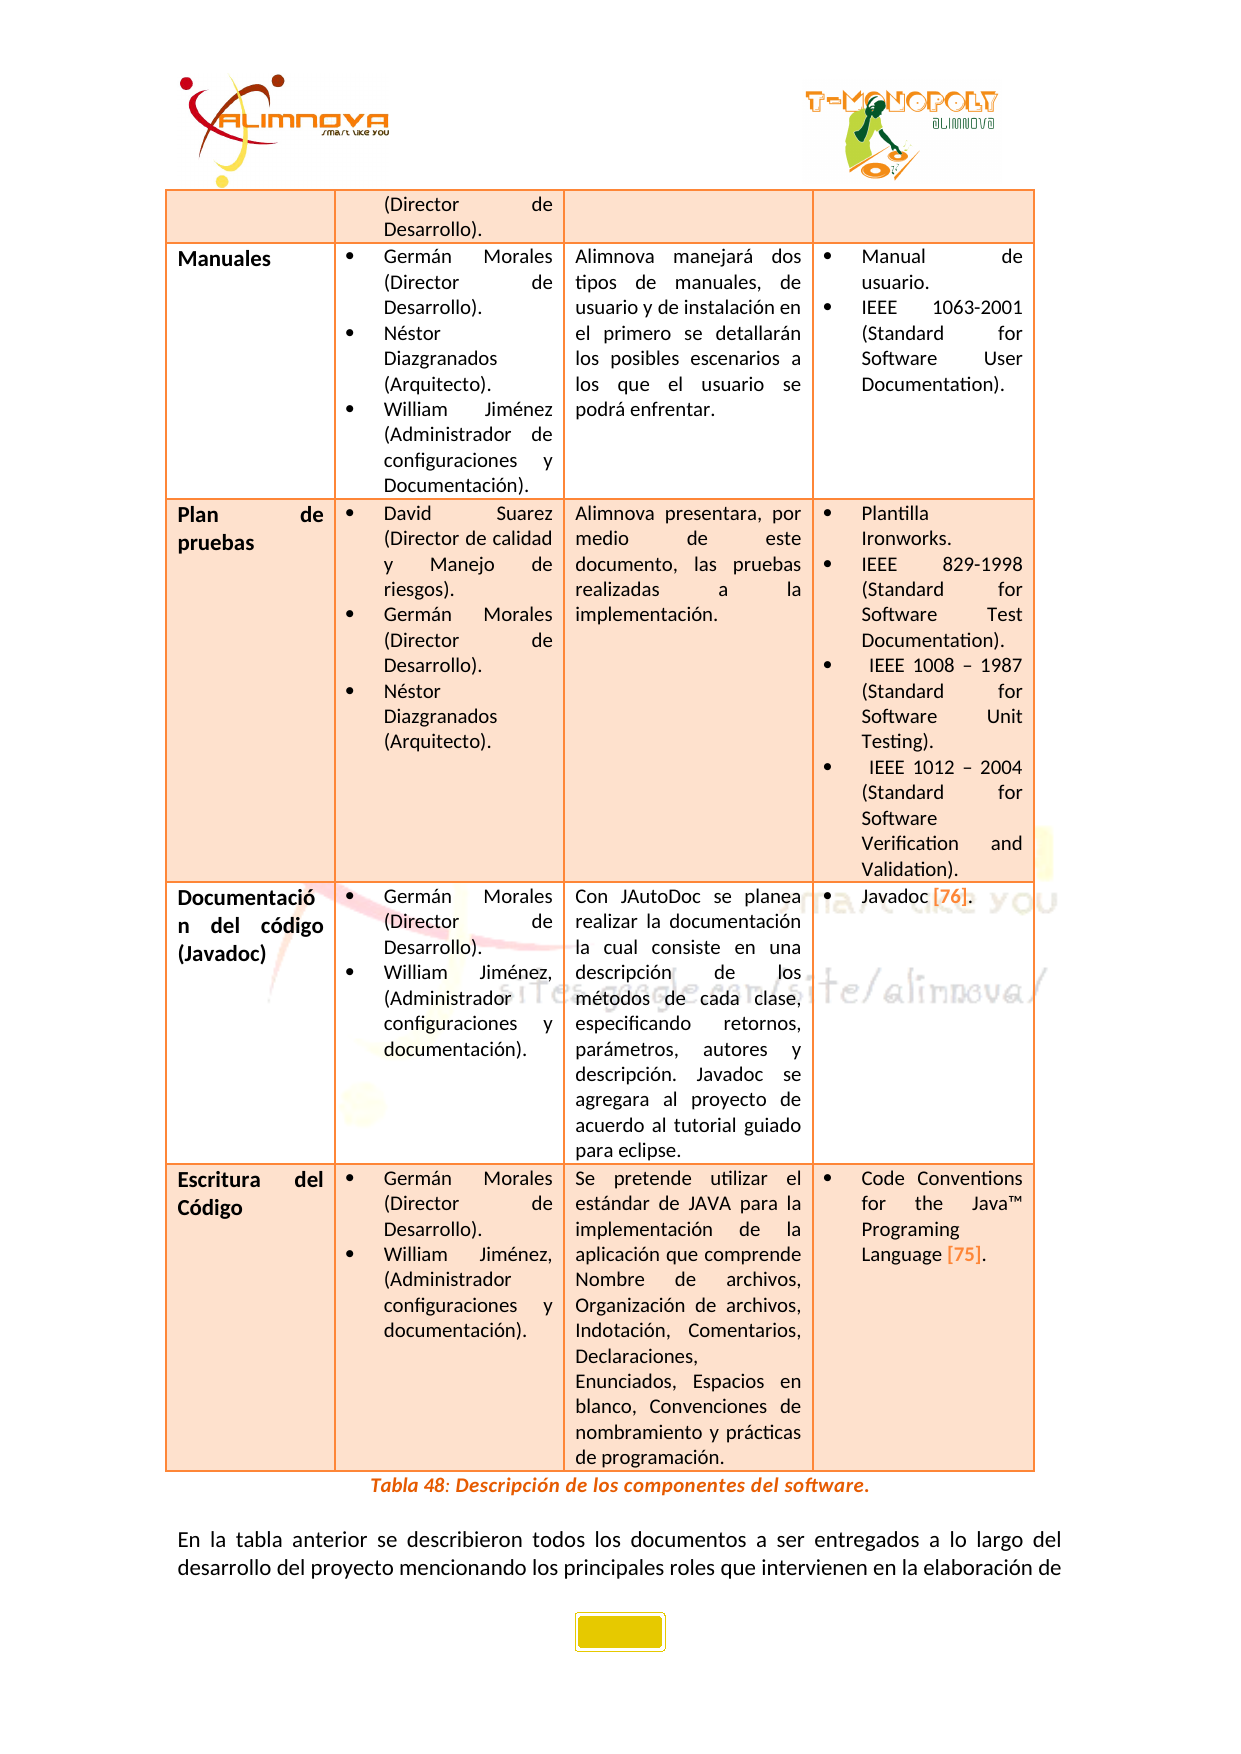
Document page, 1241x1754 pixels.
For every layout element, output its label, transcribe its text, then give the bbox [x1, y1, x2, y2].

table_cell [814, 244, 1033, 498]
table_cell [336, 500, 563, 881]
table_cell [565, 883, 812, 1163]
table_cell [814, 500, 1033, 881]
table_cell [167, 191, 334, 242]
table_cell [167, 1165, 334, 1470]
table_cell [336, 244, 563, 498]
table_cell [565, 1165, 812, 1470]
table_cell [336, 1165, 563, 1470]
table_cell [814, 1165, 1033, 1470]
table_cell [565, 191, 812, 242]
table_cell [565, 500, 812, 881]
picture [802, 79, 1002, 184]
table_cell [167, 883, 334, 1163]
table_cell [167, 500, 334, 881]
picture [177, 73, 389, 189]
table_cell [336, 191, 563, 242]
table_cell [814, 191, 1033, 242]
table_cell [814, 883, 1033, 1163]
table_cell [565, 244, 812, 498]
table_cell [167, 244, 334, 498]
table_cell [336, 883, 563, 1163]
